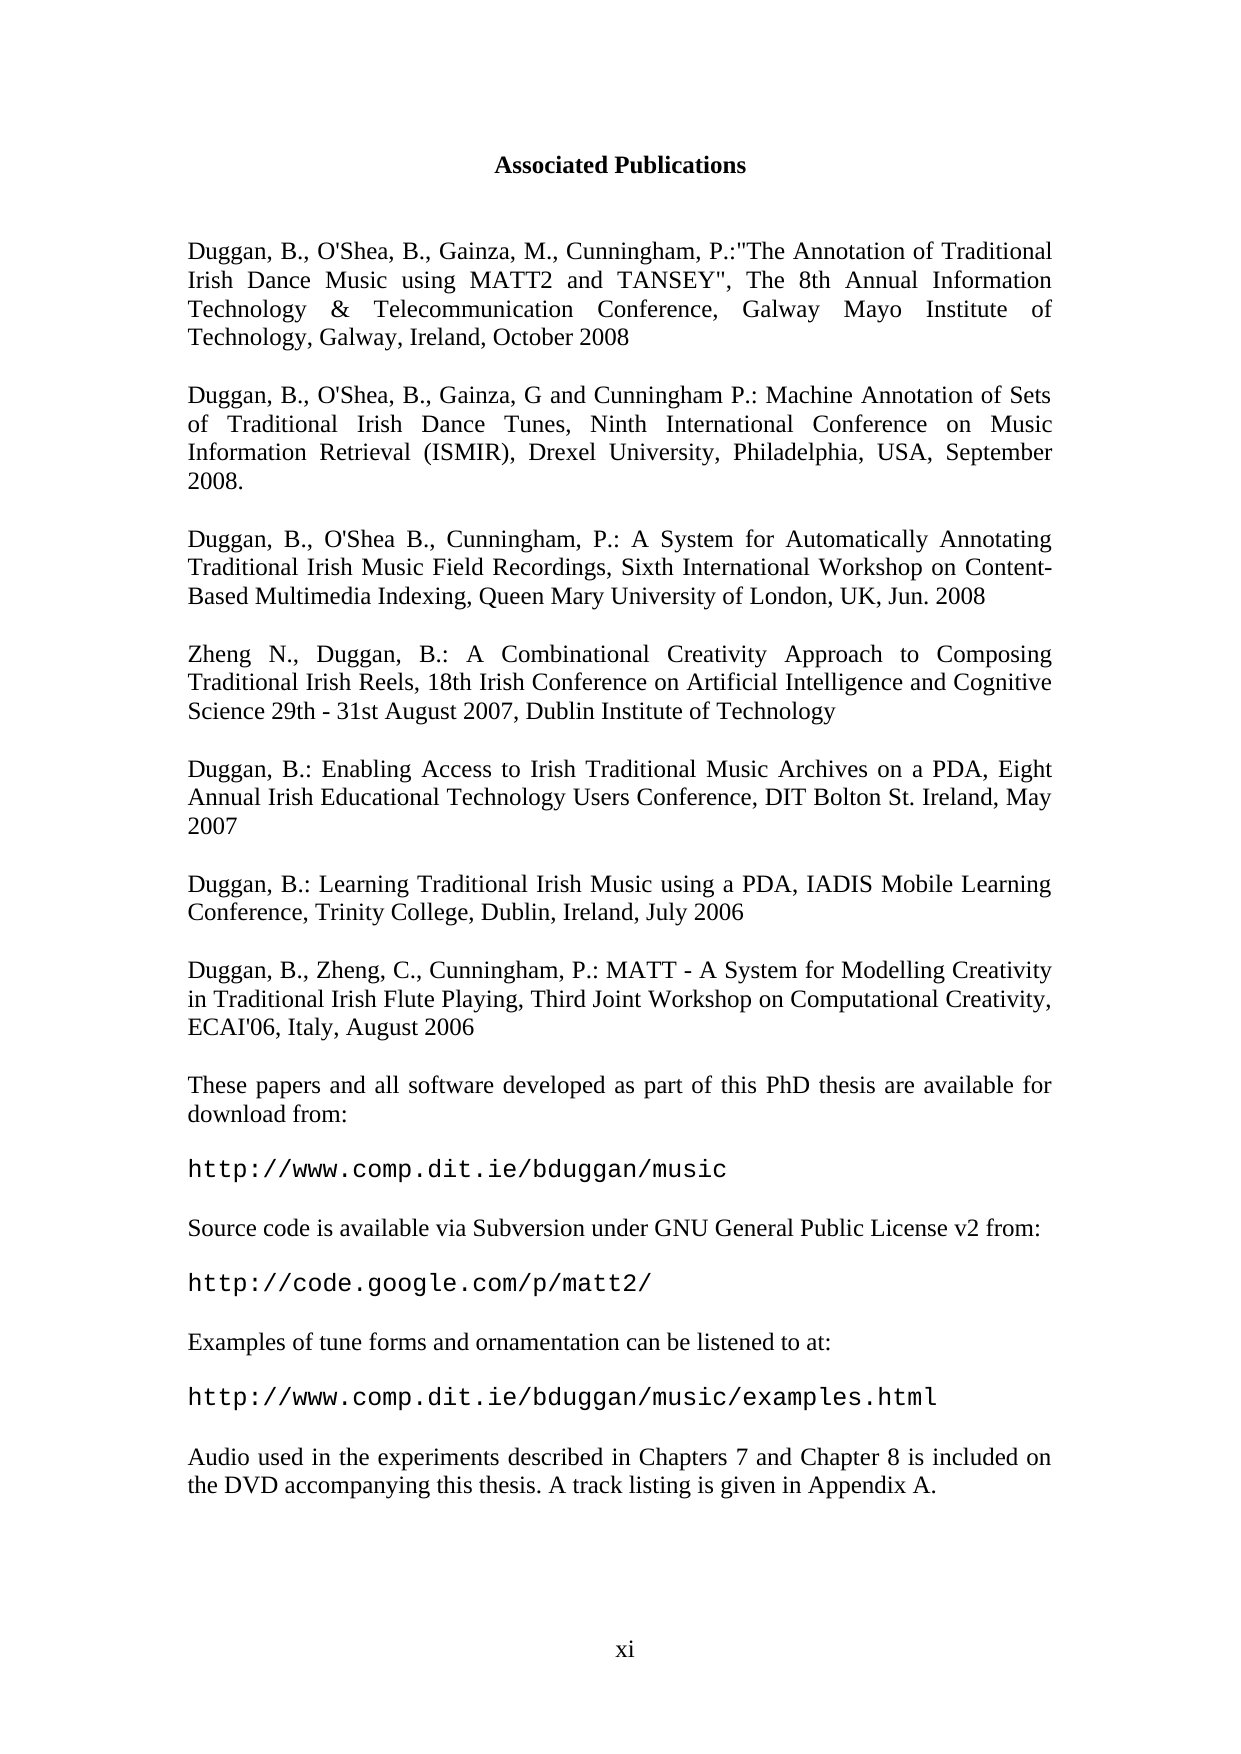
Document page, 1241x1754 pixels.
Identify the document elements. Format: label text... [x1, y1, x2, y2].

text Duggan, B., O'Shea B., Cunningham, P.: A System for Automatically Annotating Traditional Irish Music Field Recordings, Sixth International Workshop on Content-Based Multimedia Indexing, Queen Mary University of London, UK, Jun. 2008 [187, 524, 1053, 610]
text Audio used in the experiments described in Chapters 7 and Chapter 8 is included on the DVD accompanying this thesis. A track listing is given in Appendix A. [187, 1442, 1053, 1499]
text Duggan, B.: Learning Traditional Irish Music using a PDA, IADIS Mobile Learning Conference, Trinity College, Dublin, Ireland, July 2006 [187, 869, 1053, 926]
text Duggan, B., O'Shea, B., Gainza, M., Cunningham, P.:"The Annotation of Traditional Irish Dance Music using MATT2 and TANSEY", The 8th Annual Information Technology & Telecommunication Conference, Galway Mayo Institute of Technology, Galway, Ireland, October 2008 [187, 236, 1053, 351]
text These papers and all software developed as part of this PhD thesis are available for download from: [187, 1070, 1053, 1127]
text http://code.google.com/p/matt2/ [187, 1270, 1053, 1299]
text Duggan, B.: Enabling Access to Irish Traditional Music Archives on a PDA, Eight Annual Irish Educational Technology Users Conference, DIT Bolton St. Ireland, May 2007 [187, 754, 1053, 840]
text Associated Publications [187, 150, 1053, 179]
text http://www.comp.dit.ie/bduggan/music [187, 1156, 1053, 1184]
text Source code is available via Subversion under GNU General Public License v2 from: [187, 1213, 1053, 1242]
text http://www.comp.dit.ie/bduggan/music/examples.html [187, 1385, 1053, 1413]
text Examples of tune forms and ornamentation can be listened to at: [187, 1327, 1053, 1356]
text Zheng N., Duggan, B.: A Combinational Creativity Approach to Composing Traditional Irish Reels, 18th Irish Conference on Artificial Intelligence and Cognitive Science 29th - 31st August 2007, Dublin Institute of Technology [187, 639, 1053, 725]
text Duggan, B., Zheng, C., Cunningham, P.: MATT - A System for Modelling Creativity in Traditional Irish Flute Playing, Third Joint Workshop on Computational Creativity, ECAI'06, Italy, August 2006 [187, 955, 1053, 1041]
text Duggan, B., O'Shea, B., Gainza, G and Cunningham P.: Machine Annotation of Sets of Traditional Irish Dance Tunes, Ninth International Conference on Music Information Retrieval (ISMIR), Drexel University, Philadelphia, USA, September 2008. [187, 380, 1053, 495]
